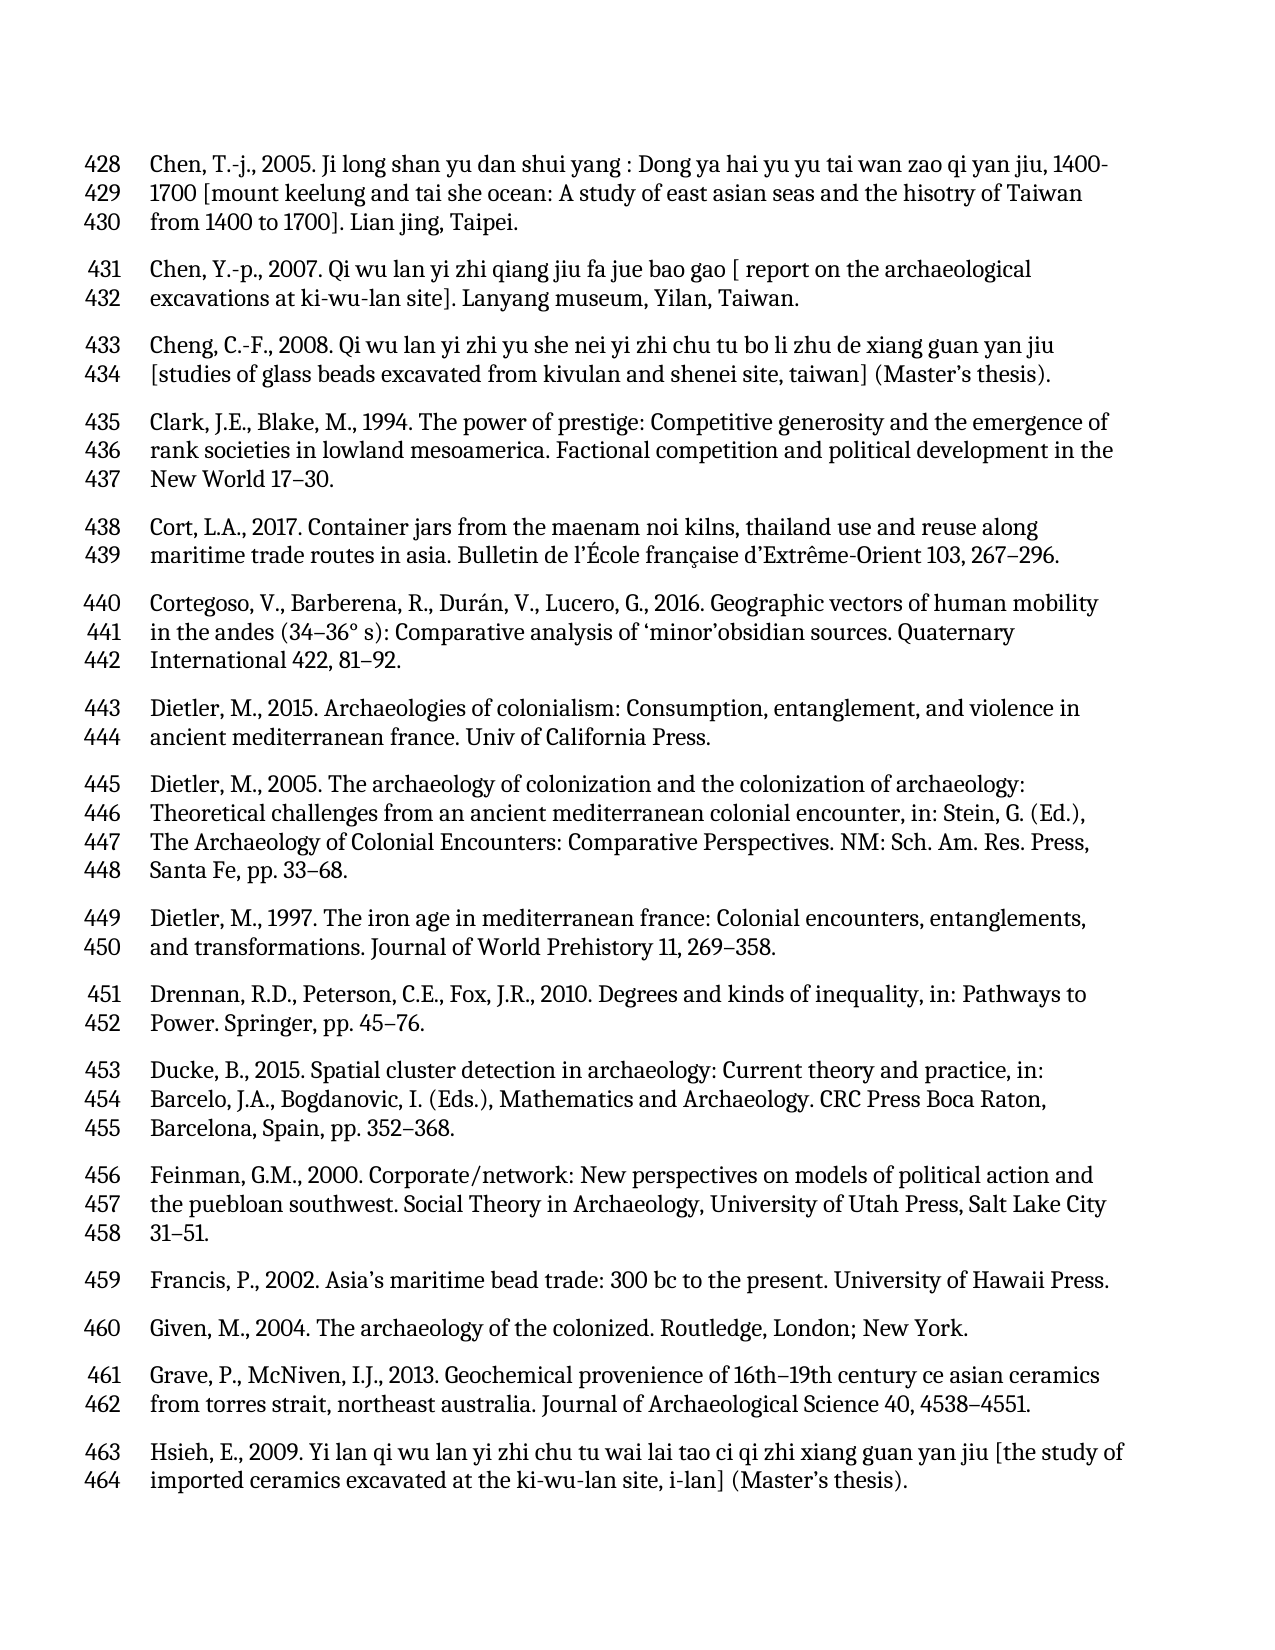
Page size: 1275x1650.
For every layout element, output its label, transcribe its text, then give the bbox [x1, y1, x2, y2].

text Clark, J.E., Blake, M., 1994. The power of prestige: Competitive generosity and the emergence of rank societies in lowland mesoamerica. Factional competition and political development in the New World 17–30. [150, 407, 1125, 494]
text Francis, P., 2002. Asia’s maritime bead trade: 300 bc to the present. University of Hawaii Press. [150, 1266, 1125, 1295]
text Drennan, R.D., Peterson, C.E., Fox, J.R., 2010. Degrees and kinds of inequality, in: Pathways to Power. Springer, pp. 45–76. [150, 980, 1125, 1037]
text Dietler, M., 1997. The iron age in mediterranean france: Colonial encounters, entanglements, and transformations. Journal of World Prehistory 11, 269–358. [150, 904, 1125, 961]
text Chen, T.-j., 2005. Ji long shan yu dan shui yang : Dong ya hai yu yu tai wan zao qi yan jiu, 1400-1700 [mount keelung and tai she ocean: A study of east asian seas and the hisotry of Taiwan from 1400 to 1700]. Lian jing, Taipei. [150, 150, 1125, 236]
text Feinman, G.M., 2000. Corporate/network: New perspectives on models of political action and the puebloan southwest. Social Theory in Archaeology, University of Utah Press, Salt Lake City 31–51. [150, 1161, 1125, 1247]
text Grave, P., McNiven, I.J., 2013. Geochemical provenience of 16th–19th century ce asian ceramics from torres strait, northeast australia. Journal of Archaeological Science 40, 4538–4551. [150, 1361, 1125, 1419]
text Ducke, B., 2015. Spatial cluster detection in archaeology: Current theory and practice, in: Barcelo, J.A., Bogdanovic, I. (Eds.), Mathematics and Archaeology. CRC Press Boca Raton, Barcelona, Spain, pp. 352–368. [150, 1056, 1125, 1142]
text Hsieh, E., 2009. Yi lan qi wu lan yi zhi chu tu wai lai tao ci qi zhi xiang guan yan jiu [the study of imported ceramics excavated at the ki-wu-lan site, i-lan] (Master’s thesis). [150, 1437, 1125, 1495]
text Cort, L.A., 2017. Container jars from the maenam noi kilns, thailand use and reuse along maritime trade routes in asia. Bulletin de l’École française d’Extrême-Orient 103, 267–296. [150, 512, 1125, 570]
text Cheng, C.-F., 2008. Qi wu lan yi zhi yu she nei yi zhi chu tu bo li zhu de xiang guan yan jiu [studies of glass beads excavated from kivulan and shenei site, taiwan] (Master’s thesis). [150, 331, 1125, 389]
text Cortegoso, V., Barberena, R., Durán, V., Lucero, G., 2016. Geographic vectors of human mobility in the andes (34–36° s): Comparative analysis of ‘minor’obsidian sources. Quaternary International 422, 81–92. [150, 589, 1125, 675]
text Chen, Y.-p., 2007. Qi wu lan yi zhi qiang jiu fa jue bao gao [ report on the archaeological excavations at ki-wu-lan site]. Lanyang museum, Yilan, Taiwan. [150, 255, 1125, 312]
text Dietler, M., 2015. Archaeologies of colonialism: Consumption, entanglement, and violence in ancient mediterranean france. Univ of California Press. [150, 694, 1125, 751]
text Given, M., 2004. The archaeology of the colonized. Routledge, London; New York. [150, 1314, 1125, 1342]
text Dietler, M., 2005. The archaeology of colonization and the colonization of archaeology: Theoretical challenges from an ancient mediterranean colonial encounter, in: Stein, G. (Ed.), The Archaeology of Colonial Encounters: Comparative Perspectives. NM: Sch. Am. Res. Press, Santa Fe, pp. 33–68. [150, 770, 1125, 885]
